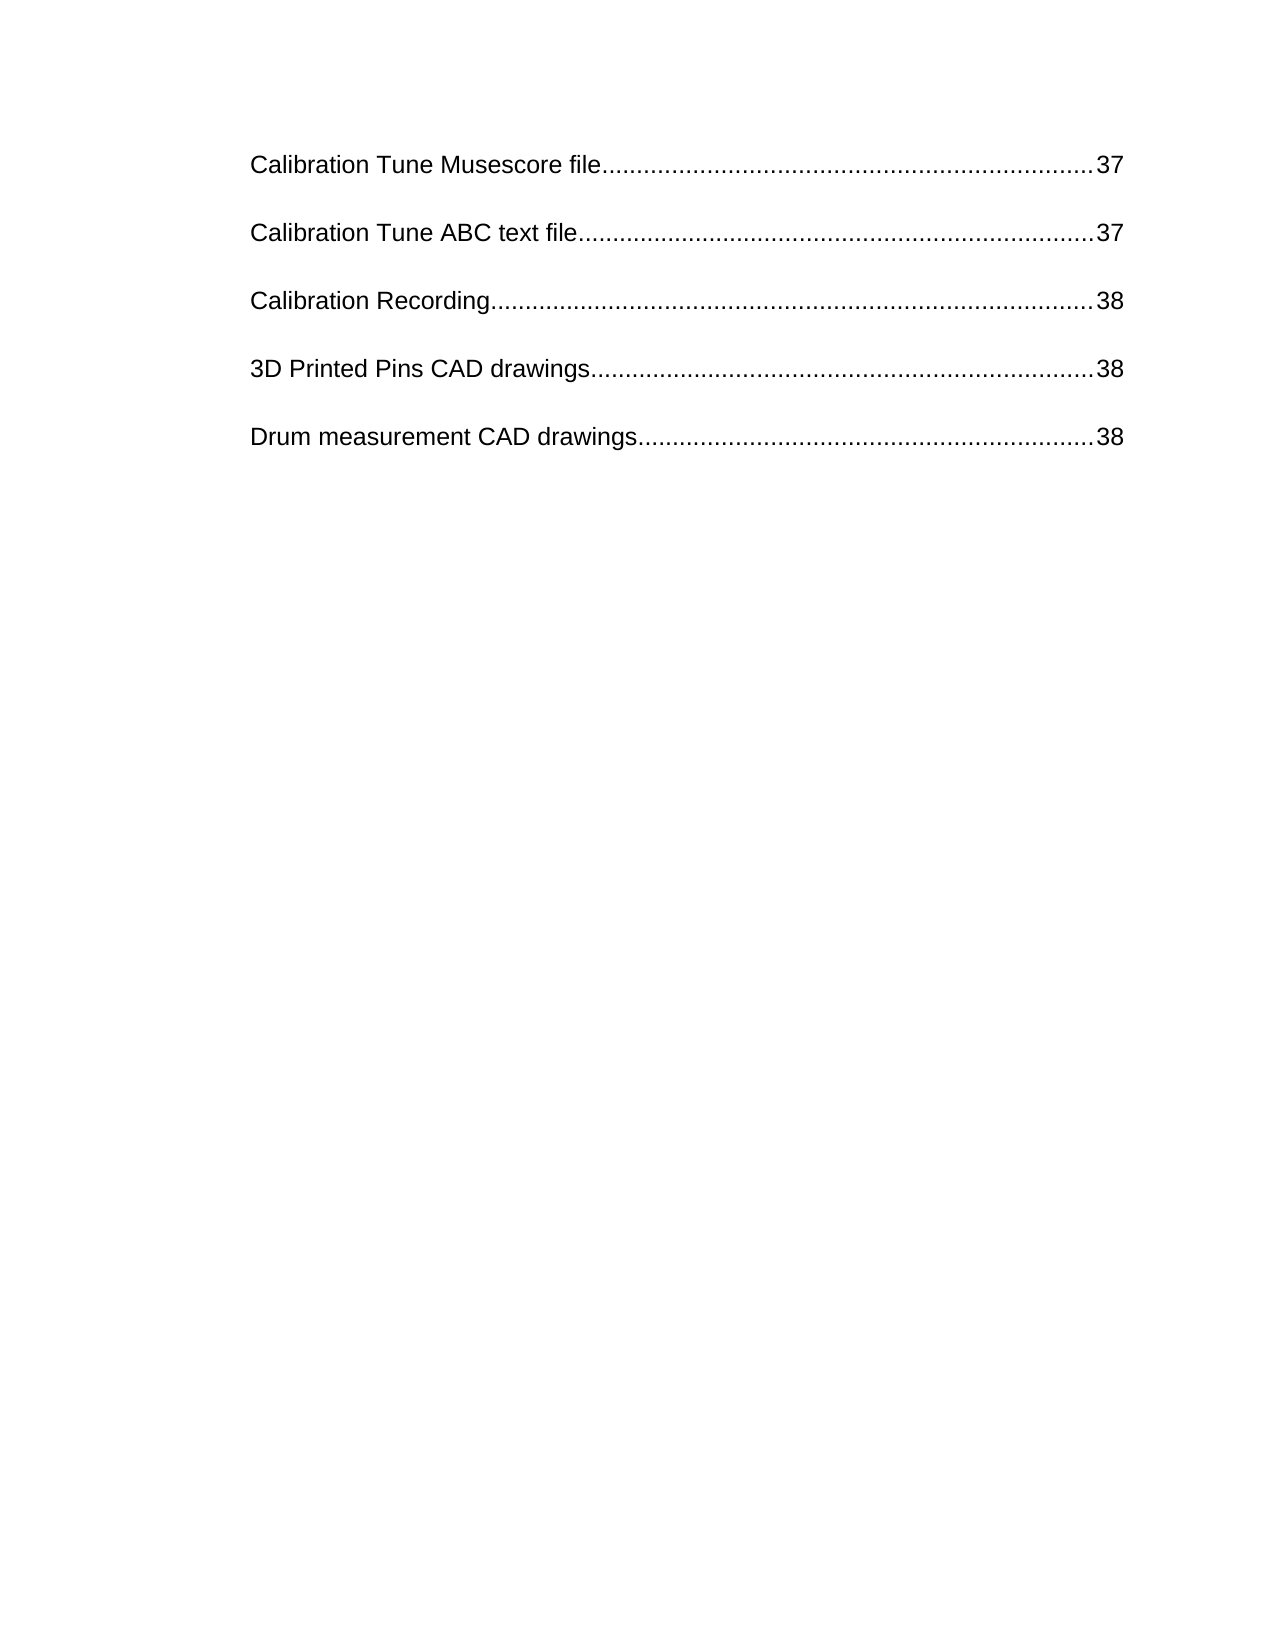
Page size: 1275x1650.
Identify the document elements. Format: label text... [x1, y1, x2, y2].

text Calibration Recording 38 [250, 286, 1125, 314]
text Drum measurement CAD drawings 38 [250, 422, 1125, 450]
text Calibration Tune ABC text file 37 [250, 218, 1125, 247]
text Calibration Tune Musescore file 37 [250, 150, 1125, 179]
text 3D Printed Pins CAD drawings 38 [250, 354, 1125, 382]
